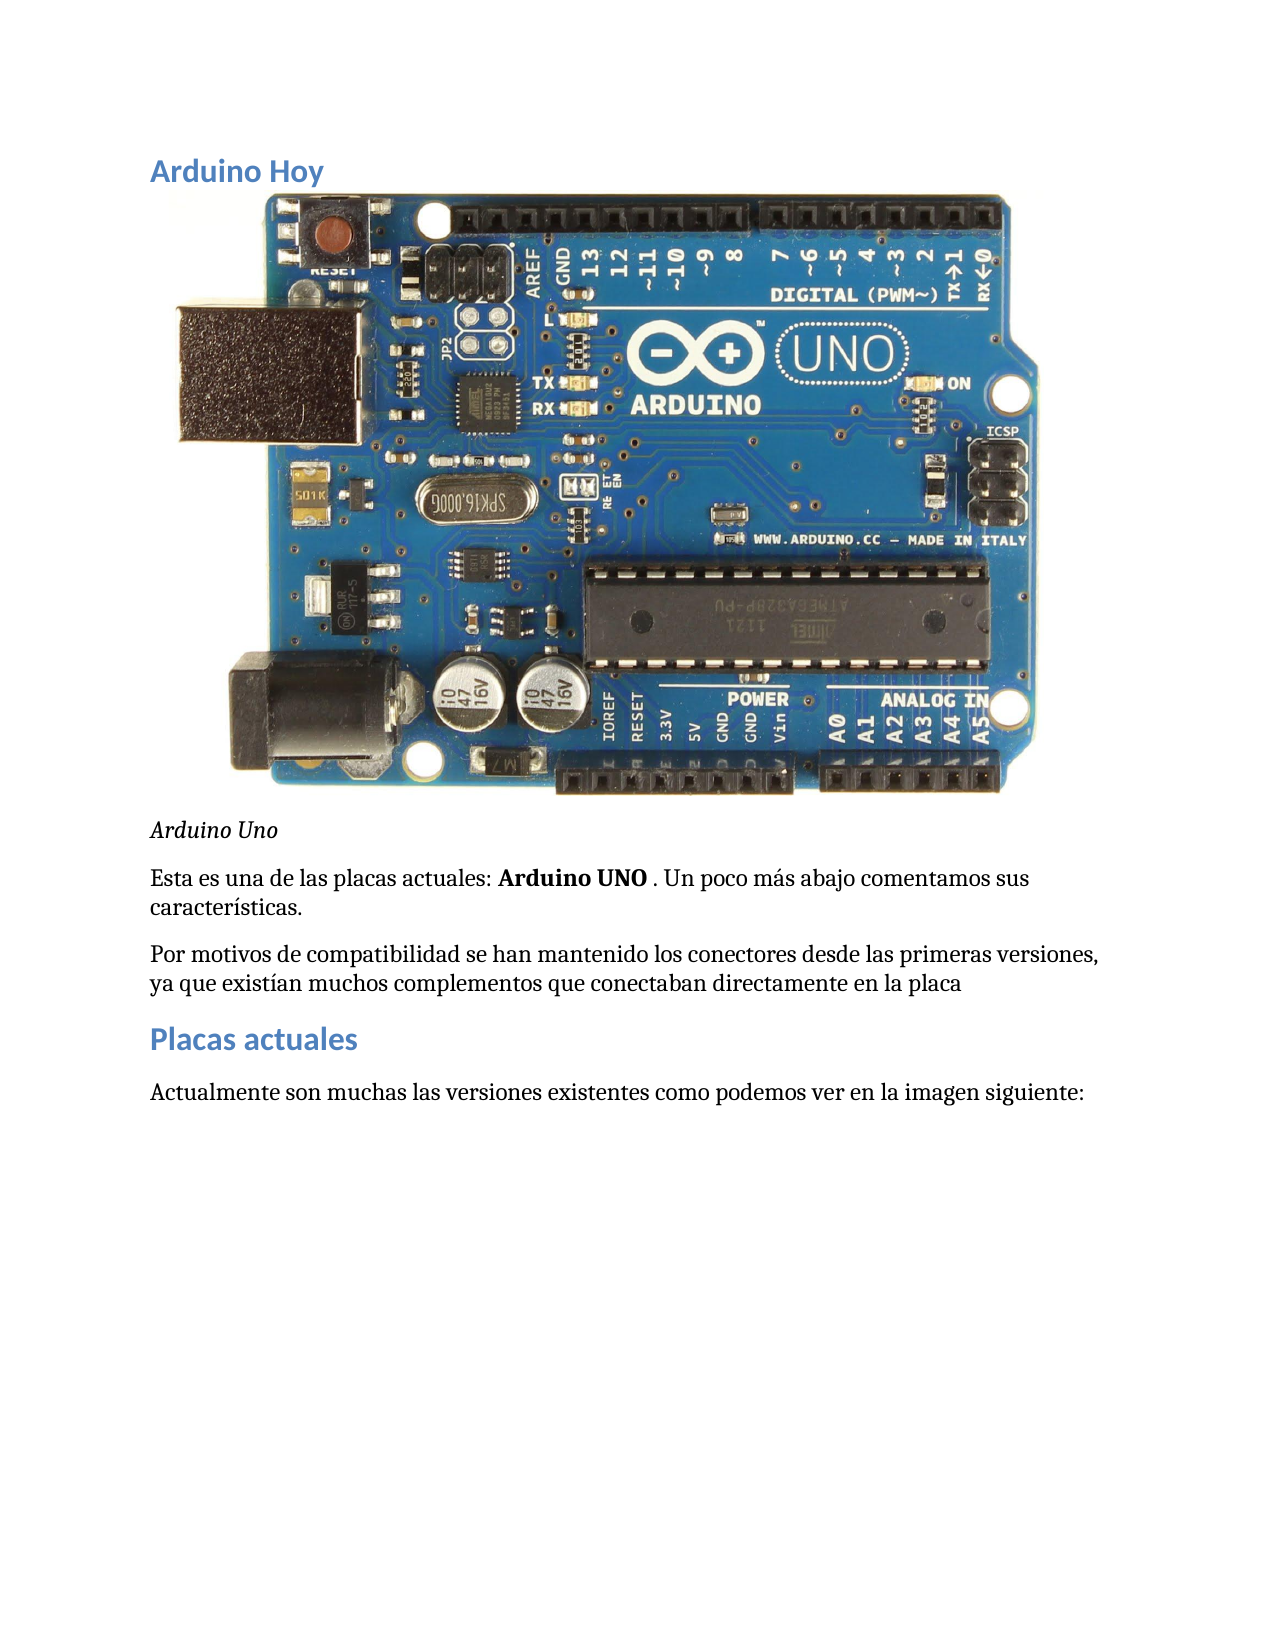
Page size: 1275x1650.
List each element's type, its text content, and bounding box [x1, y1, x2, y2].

picture [168, 190, 1044, 796]
text Arduino Uno [150, 816, 1125, 845]
text Por motivos de compatibilidad se han mantenido los conectores desde las primeras versiones, ya que existían muchos complementos que conectaban directamente en la placa [150, 940, 1125, 998]
subtitle Placas actuales [150, 1018, 1125, 1059]
text Actualmente son muchas las versiones existentes como podemos ver en la imagen siguiente: [150, 1078, 1125, 1107]
subtitle Arduino Hoy [150, 150, 1125, 191]
text Esta es una de las placas actuales: Arduino UNO . Un poco más abajo comentamos sus características. [150, 864, 1125, 921]
